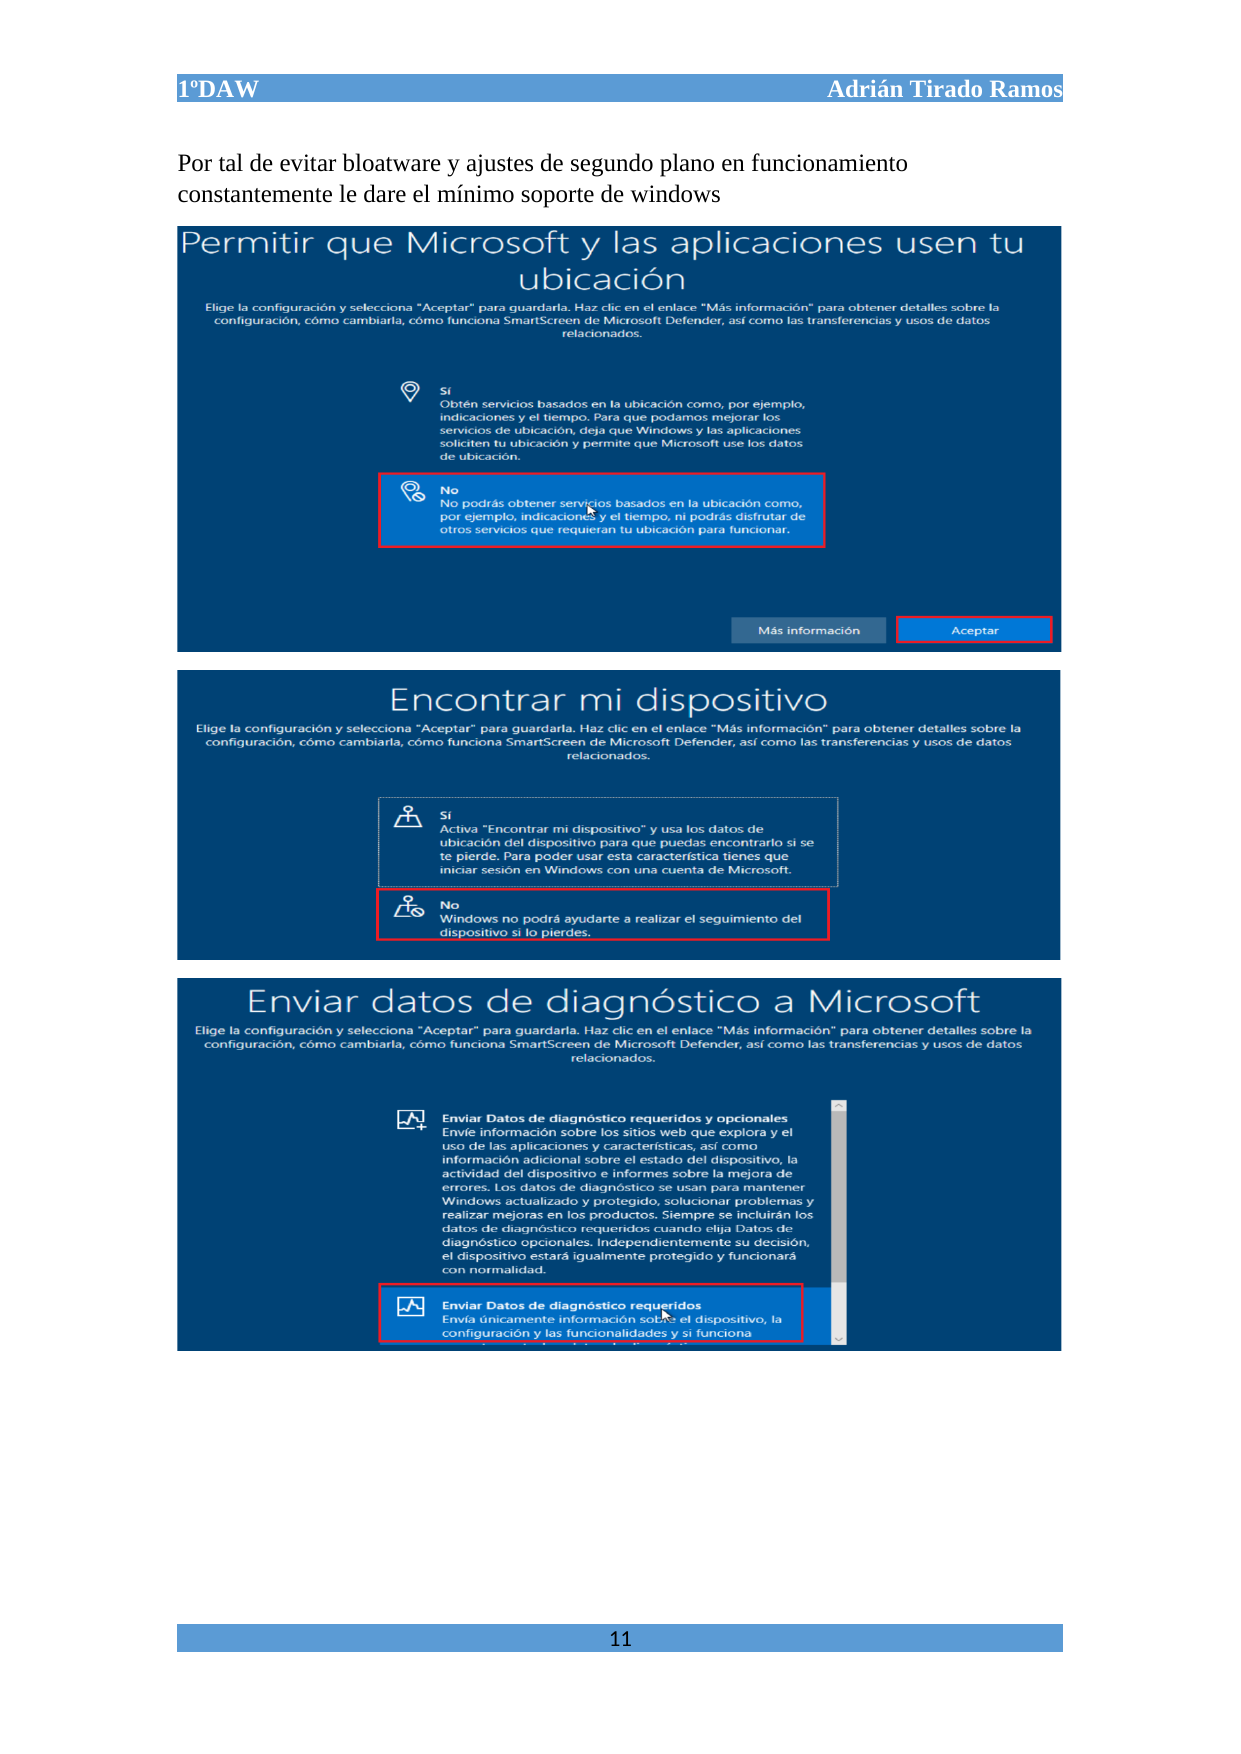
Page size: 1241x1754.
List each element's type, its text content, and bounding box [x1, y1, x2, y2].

picture [177, 226, 1062, 652]
picture [177, 670, 1061, 960]
picture [177, 978, 1062, 1351]
text Por tal de evitar bloatware y ajustes de segundo plano en funcionamiento constantemente le dare el mínimo soporte de windows [177, 148, 1063, 207]
